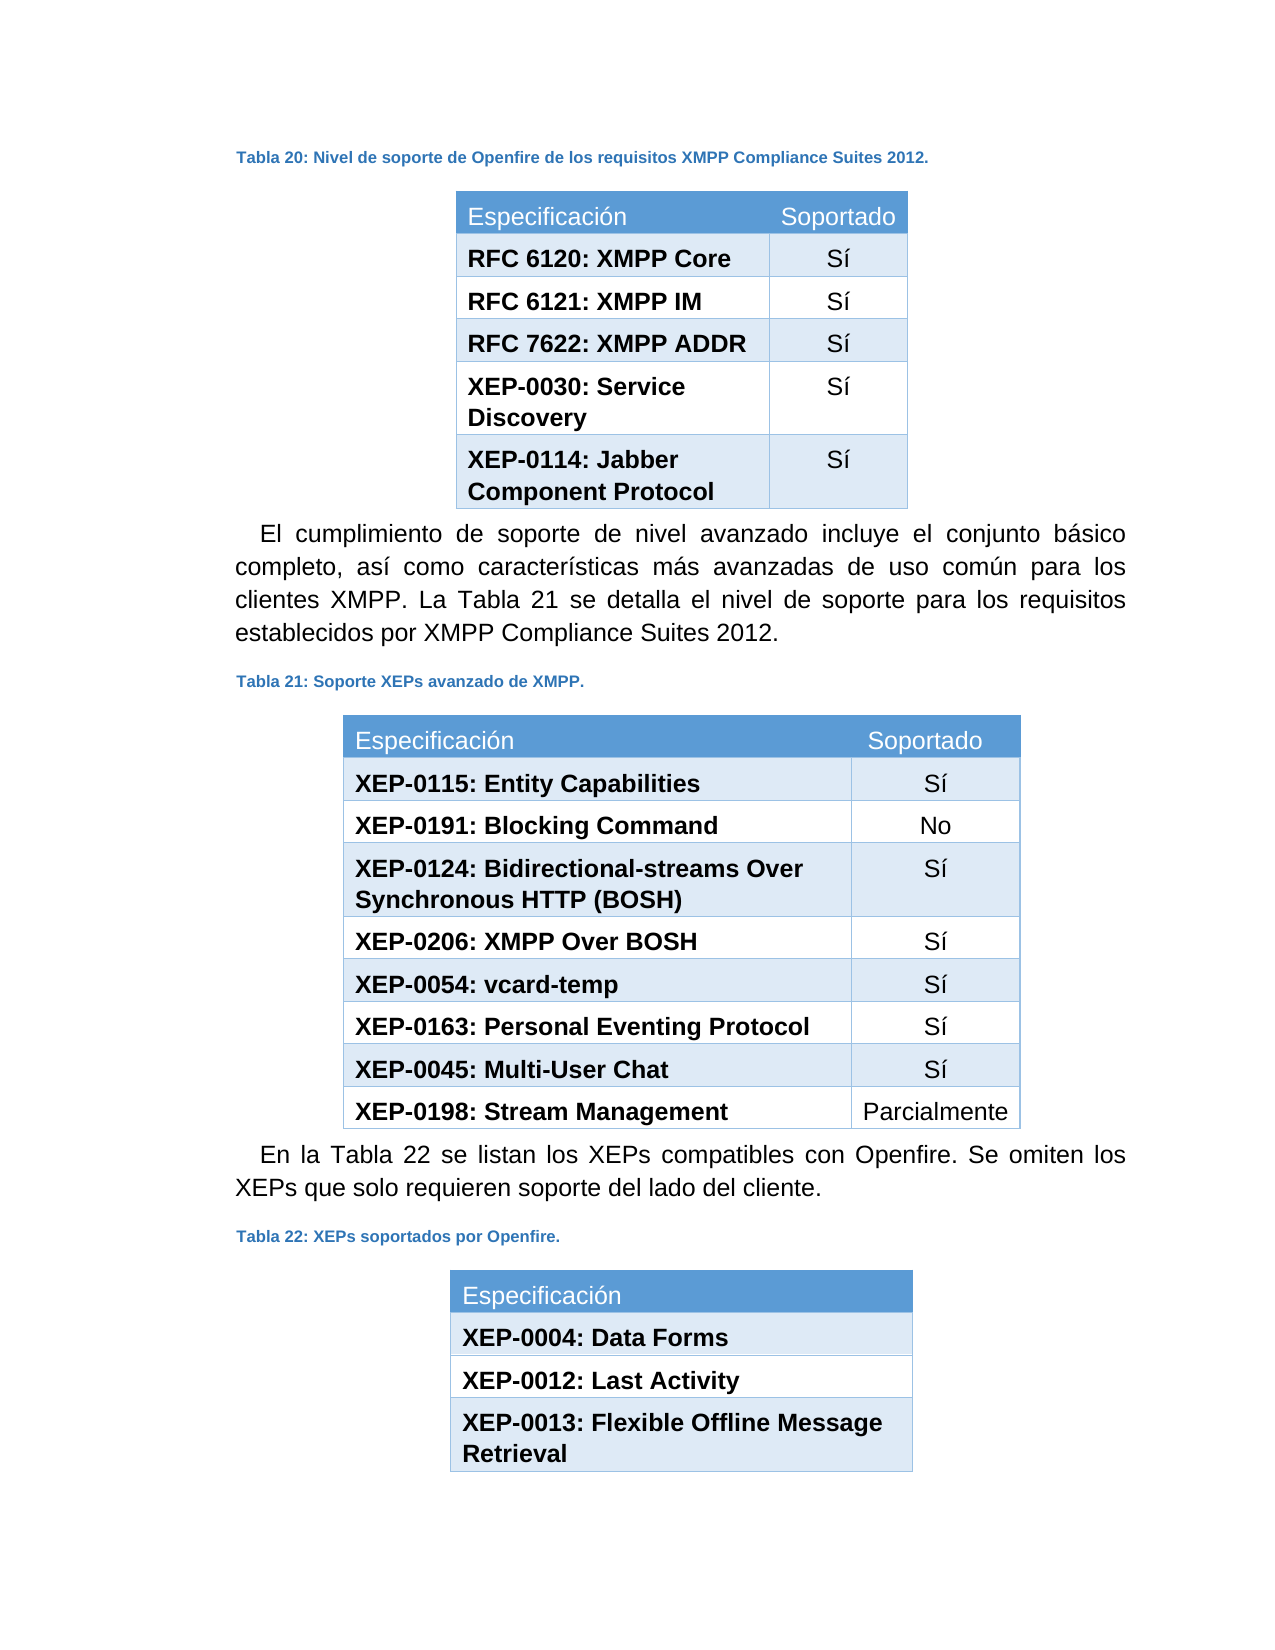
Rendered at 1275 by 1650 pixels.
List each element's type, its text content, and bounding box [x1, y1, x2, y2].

table_cell XEP-0030: Service Discovery [457, 362, 769, 434]
text El cumplimiento de soporte de nivel avanzado incluye el conjunto básico completo, así como características más avanzadas de uso común para los clientes XMPP. La detalla el nivel de soporte para los requisitos establecidos por XMPP Compliance Suites 2012. [235, 519, 1127, 647]
table_cell Sí [852, 1002, 1019, 1043]
table_cell [451, 1398, 912, 1471]
table_header Soportado [852, 716, 1019, 757]
table_header [451, 1271, 912, 1312]
table_cell RFC 6120: XMPP Core [457, 234, 769, 276]
table_cell XEP-0115: Entity Capabilities [344, 758, 851, 800]
table_cell Sí [770, 277, 907, 318]
table_cell Sí [852, 959, 1019, 1001]
table_cell Sí [852, 1044, 1019, 1086]
table_cell Sí [852, 917, 1019, 958]
table_cell Sí [852, 843, 1019, 916]
table_cell XEP-0163: Personal Eventing Protocol [344, 1002, 851, 1043]
table_cell Sí [852, 758, 1019, 800]
table_cell XEP-0045: Multi-User Chat [344, 1044, 851, 1086]
table_cell XEP-0191: Blocking Command [344, 801, 851, 842]
table_cell Sí [770, 319, 907, 361]
table_header Soportado [770, 192, 907, 233]
table_cell Sí [770, 234, 907, 276]
table_cell XEP-0114: Jabber Component Protocol [457, 435, 769, 508]
table_cell No [852, 801, 1019, 842]
table_header Especificación [457, 192, 769, 233]
table_cell RFC 7622: XMPP ADDR [457, 319, 769, 361]
table_cell [451, 1313, 912, 1354]
table_cell Sí [770, 435, 907, 508]
table_cell XEP-0198: Stream Management [344, 1087, 851, 1128]
table_header Especificación [344, 716, 851, 757]
text En la se listan los XEP compatibles con Openfire. os XEP que solo requieren soporte del lado del cliente. [235, 1140, 1127, 1202]
table_cell RFC 6121: XMPP IM [457, 277, 769, 318]
table_cell Sí [770, 362, 907, 434]
table_cell Parcialmente [852, 1087, 1019, 1128]
table_cell [451, 1356, 912, 1397]
table_cell XEP-0054: vcard-temp [344, 959, 851, 1001]
table_cell XEP-0124: Bidirectional-streams Over Synchronous HTTP (BOSH) [344, 843, 851, 916]
table_cell XEP-0206: XMPP Over BOSH [344, 917, 851, 958]
